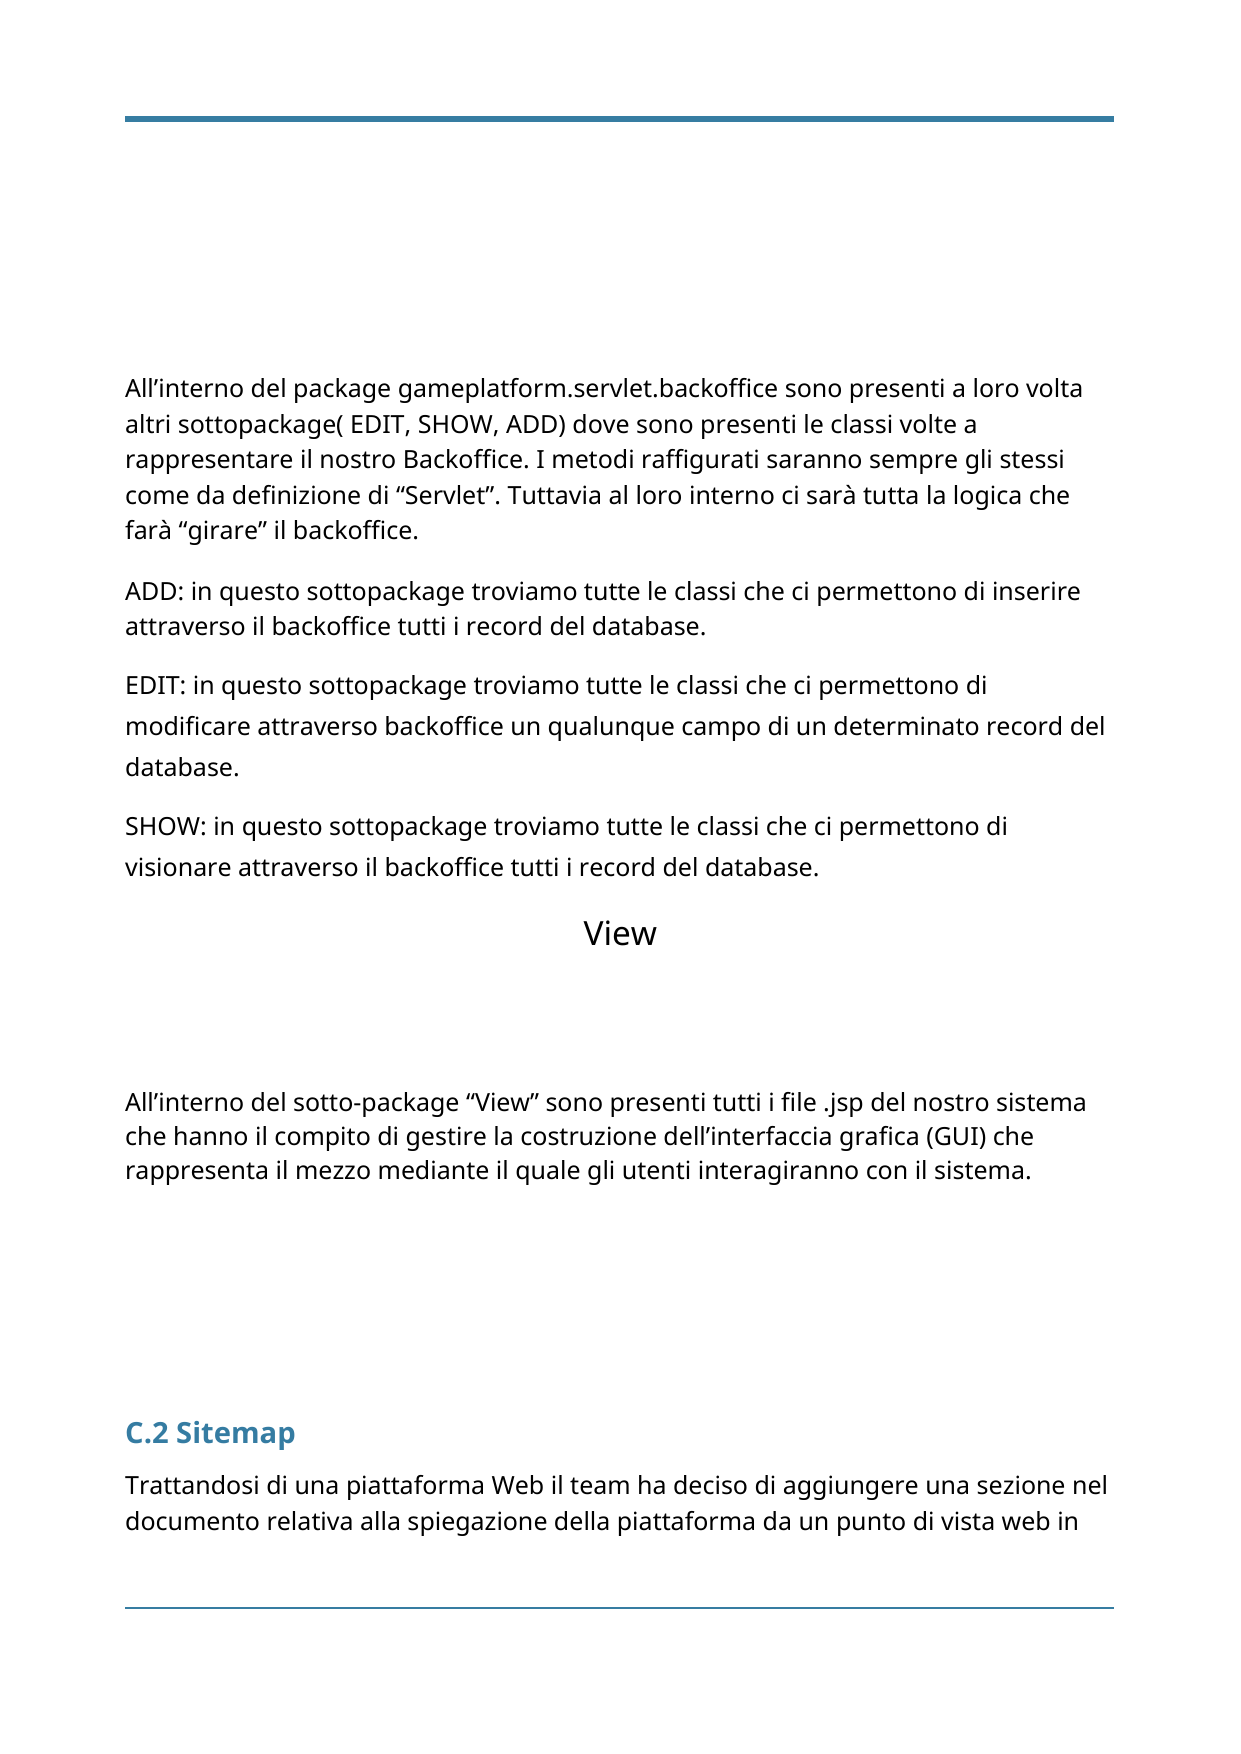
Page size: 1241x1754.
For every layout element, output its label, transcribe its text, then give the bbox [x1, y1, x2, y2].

text All’interno del package gameplatform.servlet.backoffice sono presenti a loro volta altri sottopackage( EDIT, SHOW, ADD) dove sono presenti le classi volte a rappresentare il nostro Backoffice. I metodi raffigurati saranno sempre gli stessi come da definizione di “Servlet”. Tuttavia al loro interno ci sarà tutta la logica che farà “girare” il backoffice. [125, 370, 1115, 547]
text All’interno del sotto-package “View” sono presenti tutti i file .jsp del nostro sistema che hanno il compito di gestire la costruzione dell’interfaccia grafica (GUI) che rappresenta il mezzo mediante il quale gli utenti interagiranno con il sistema. [125, 1085, 1115, 1187]
text ADD: in questo sottopackage troviamo tutte le classi che ci permettono di inserire attraverso il backoffice tutti i record del database. [125, 572, 1115, 643]
text SHOW: in questo sottopackage troviamo tutte le classi che ci permettono di visionare attraverso il backoffice tutti i record del database. [125, 809, 1115, 884]
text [125, 1466, 1115, 1537]
subtitle C.2 Sitemap [125, 1412, 1115, 1452]
text View [125, 909, 1115, 955]
text EDIT: in questo sottopackage troviamo tutte le classi che ci permettono di modificare attraverso backoffice un qualunque campo di un determinato record del database. [125, 668, 1115, 783]
